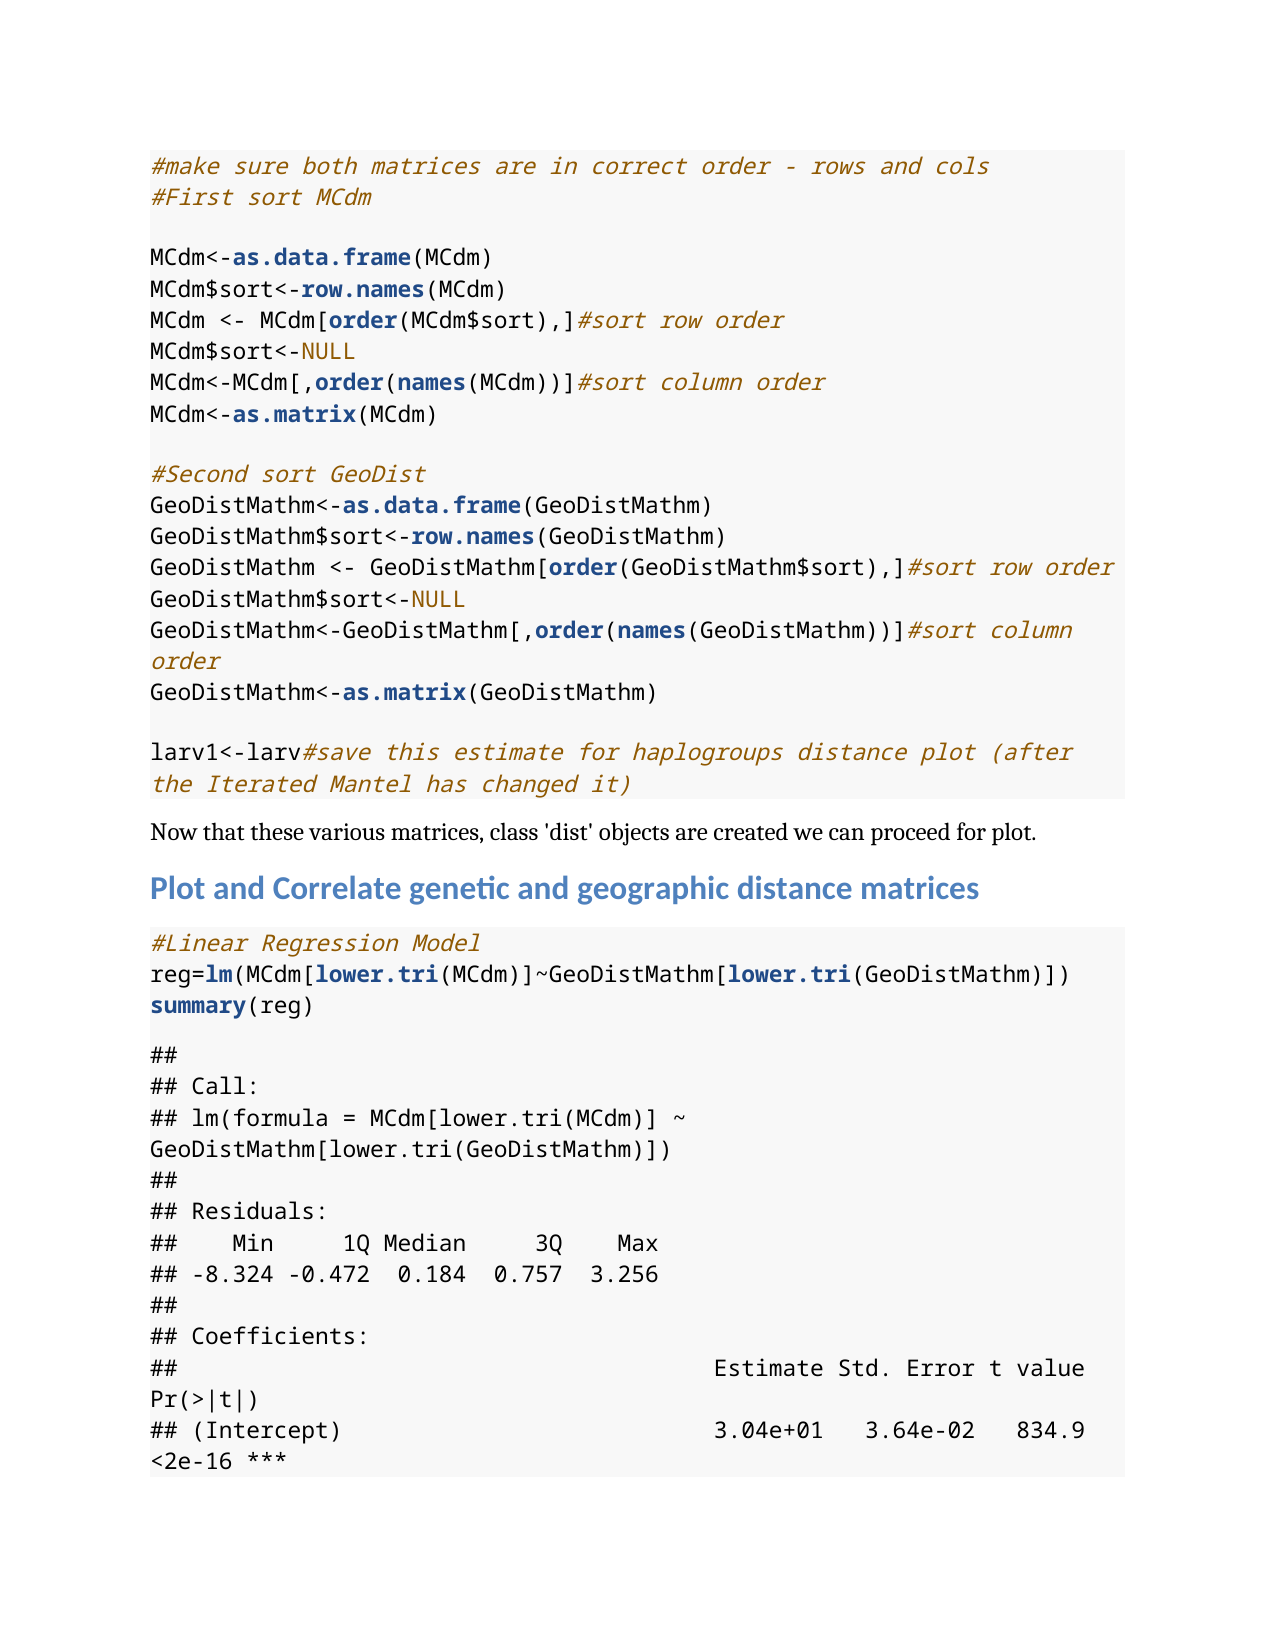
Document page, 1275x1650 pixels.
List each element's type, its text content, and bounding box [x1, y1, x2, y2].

subtitle Plot and Correlate genetic and geographic distance matrices [150, 867, 1125, 908]
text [150, 1039, 1125, 1477]
text #make sure both matrices are in correct order - rows and cols #First sort MCdm MCdm<-as.data.frame(MCdm) MCdm$sort<-row.names(MCdm) MCdm <- MCdm[order(MCdm$sort),]#sort row order MCdm$sort<-NULL MCdm<-MCdm[,order(names(MCdm))]#sort column order MCdm<-as.matrix(MCdm) #Second sort GeoDist GeoDistMathm<-as.data.frame(GeoDistMathm) GeoDistMathm$sort<-row.names(GeoDistMathm) GeoDistMathm <- GeoDistMathm[order(GeoDistMathm$sort),]#sort row order GeoDistMathm$sort<-NULL GeoDistMathm<-GeoDistMathm[,order(names(GeoDistMathm))]#sort column order GeoDistMathm<-as.matrix(GeoDistMathm) larv1<-larv#save this estimate for haplogroups distance plot (after the Iterated Mantel has changed it) [150, 150, 1125, 799]
text #Linear Regression Model reg=lm(MCdm[lower.tri(MCdm)]~GeoDistMathm[lower.tri(GeoDistMathm)]) summary(reg) [315, 927, 1125, 1020]
text Now that these various matrices, class 'dist' objects are created we can proceed for plot. [150, 817, 1125, 846]
